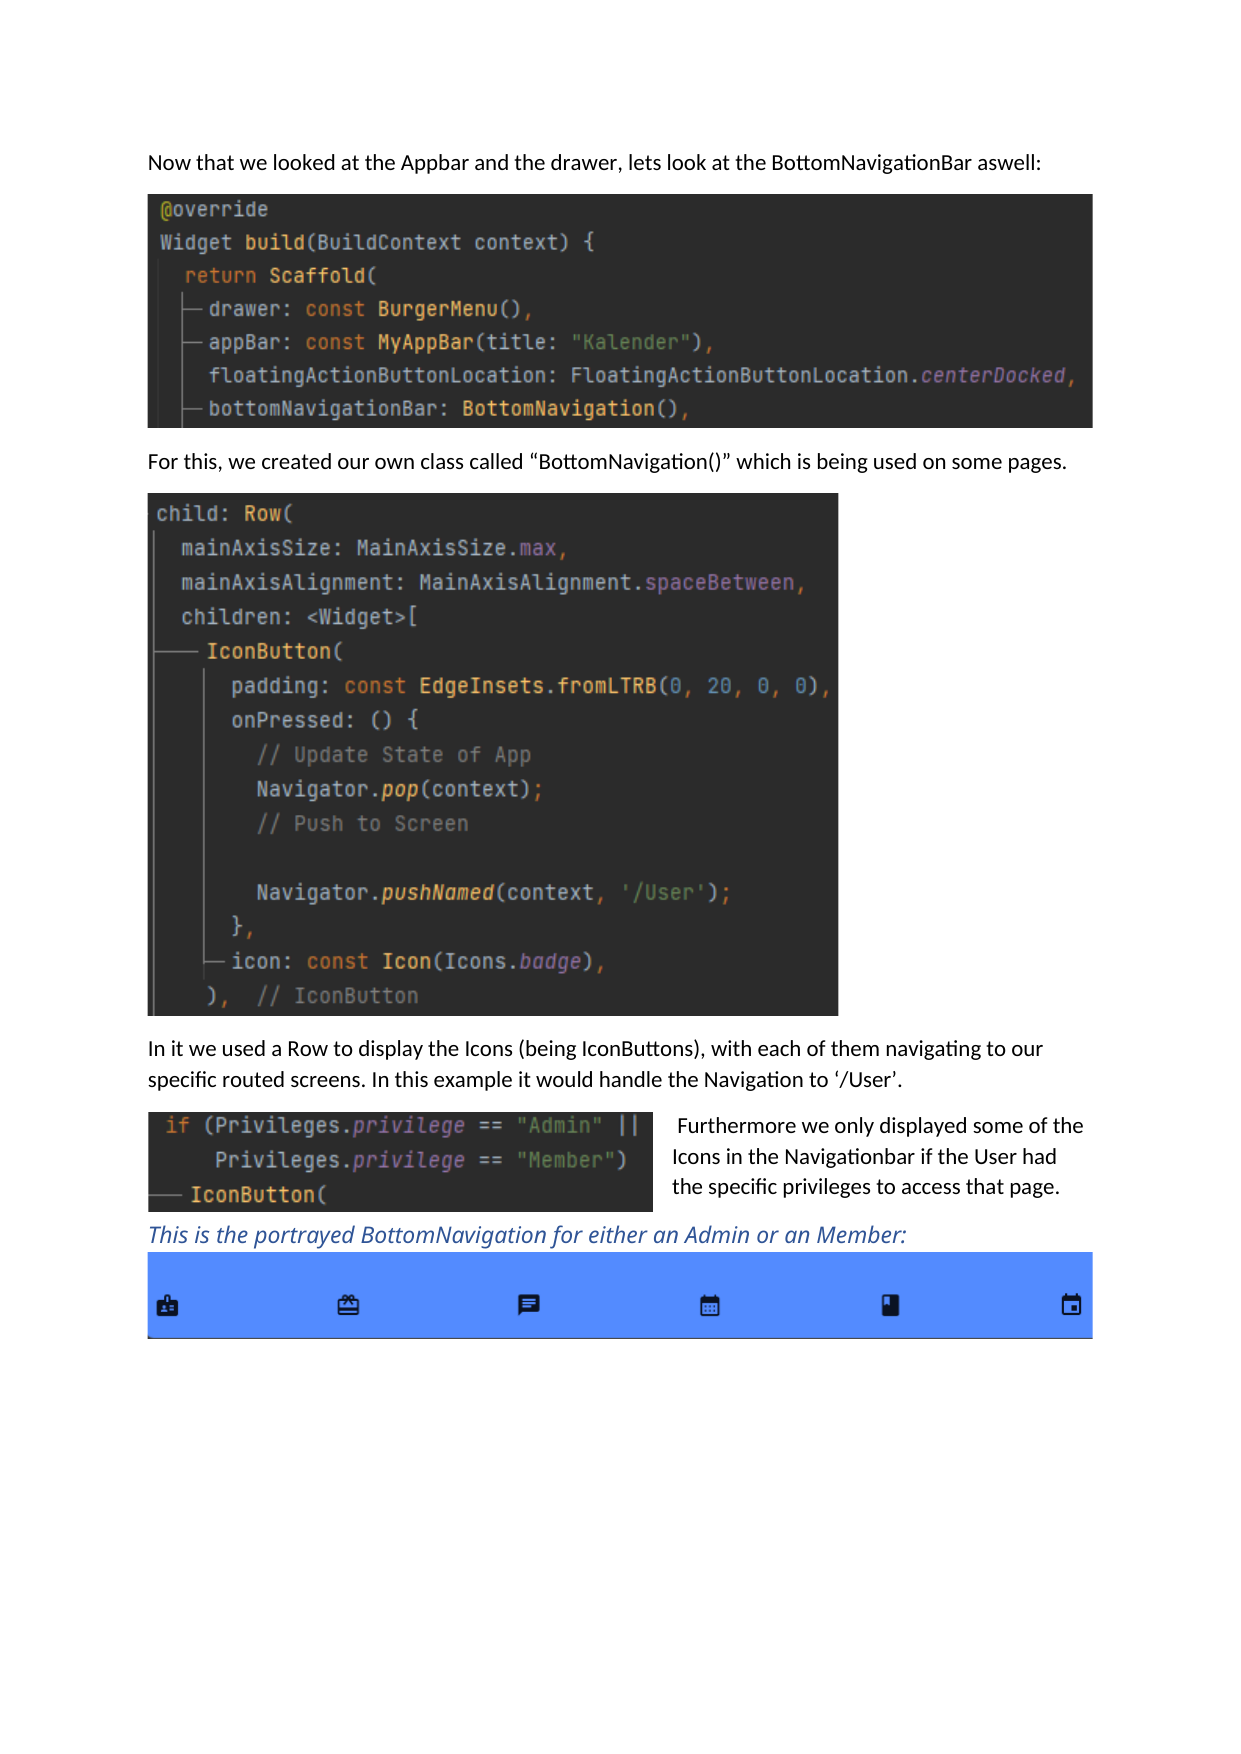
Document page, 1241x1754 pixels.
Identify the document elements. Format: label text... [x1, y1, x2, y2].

subtitle This is the portrayed BottomNavigation for either an Admin or an Member: [148, 1219, 1093, 1250]
text For this, we created our own class called “BottomNavigation()” which is being used on some pages. [148, 447, 1093, 475]
text Now that we looked at the Appbar and the drawer, lets look at the BottomNavigationBar aswell: [148, 148, 1093, 176]
text Furthermore we only displayed some of the Icons in the Navigationbar if the User had the specific privileges to access that page. [653, 1112, 1093, 1200]
picture [147, 493, 839, 1016]
picture [147, 194, 1093, 428]
picture [147, 1252, 1093, 1339]
picture [148, 1112, 653, 1212]
text In it we used a Row to display the Icons (being IconButtons), with each of them navigating to our specific routed screens. In this example it would handle the Navigation to ‘/User’. [148, 1034, 1093, 1093]
